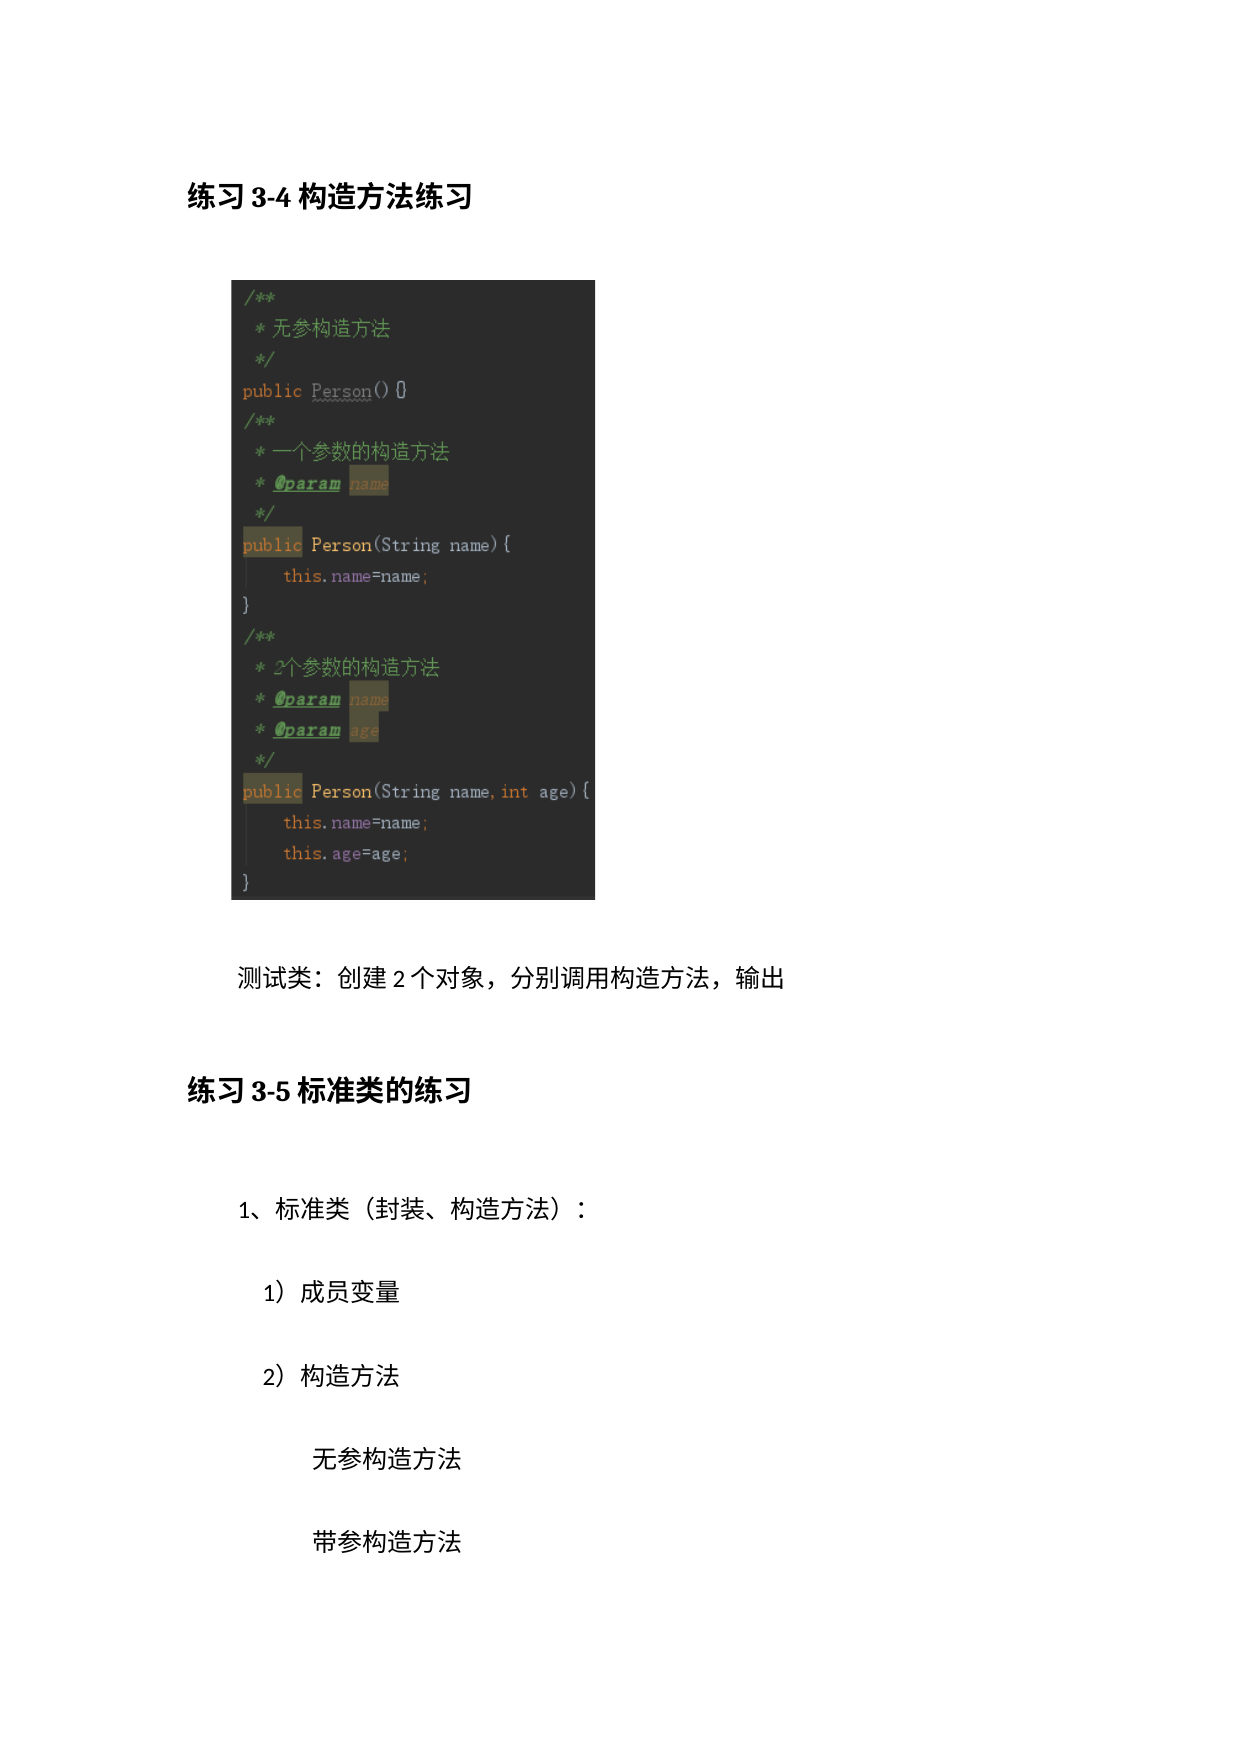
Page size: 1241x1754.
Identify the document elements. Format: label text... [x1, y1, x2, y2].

text 测试类：创建2个对象，分别调用构造方法，输出 [187, 944, 1053, 1009]
text 2）构造方法 [187, 1342, 1053, 1407]
subtitle 练习3-5 标准类的练习 [187, 1056, 1053, 1121]
text 1）成员变量 [187, 1258, 1053, 1323]
text 带参构造方法 [187, 1508, 1053, 1573]
text 1、标准类（封装、构造方法）： [187, 1175, 1053, 1240]
text 无参构造方法 [187, 1425, 1053, 1490]
subtitle 练习3-4 构造方法练习 [187, 162, 1053, 227]
picture [231, 280, 596, 900]
